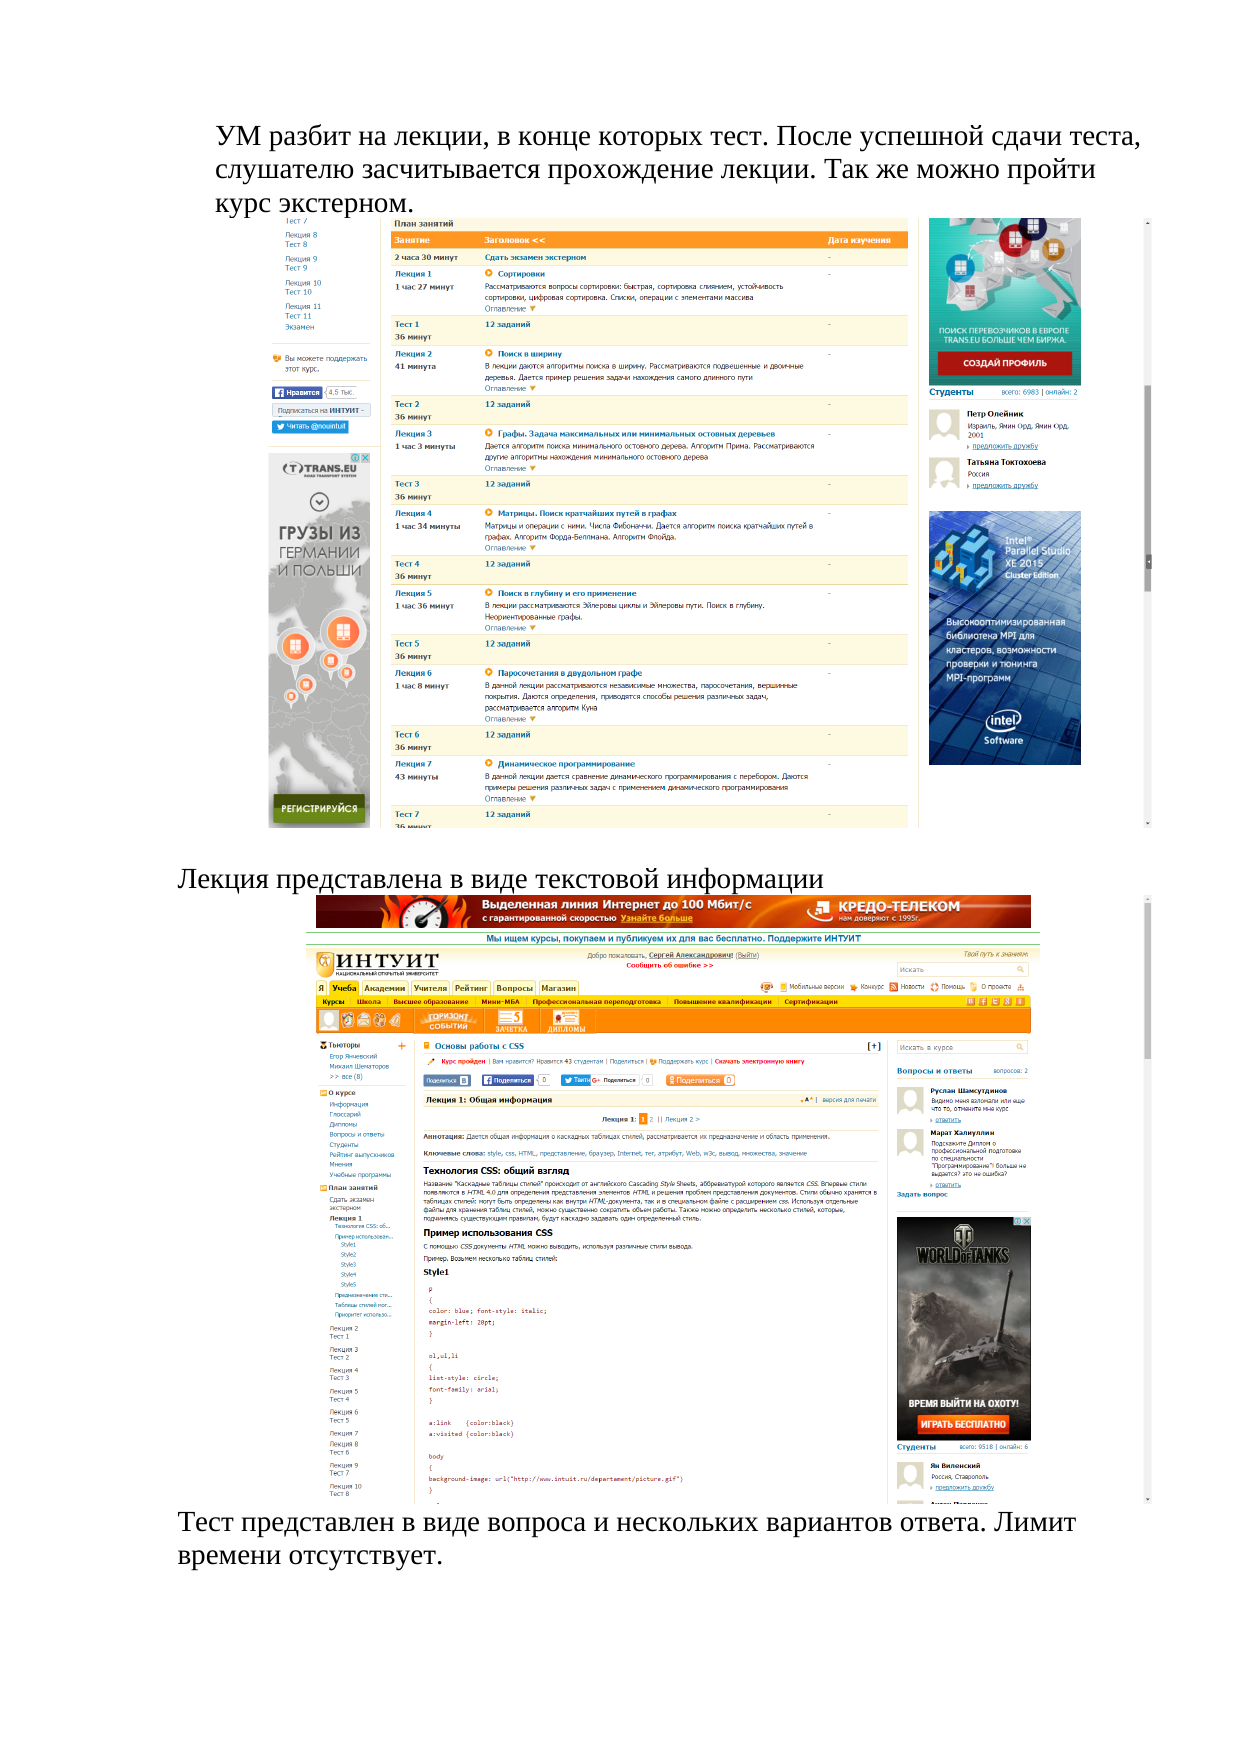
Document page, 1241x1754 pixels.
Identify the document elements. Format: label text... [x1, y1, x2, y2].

text Тест представлен в виде вопроса и нескольких вариантов ответа. Лимит времени отсутствует. [177, 1504, 1152, 1571]
text УМ разбит на лекции, в конце которых тест. После успешной сдачи теста, слушателю засчитывается прохождение лекции. Так же можно пройти курс экстерном. [215, 118, 1152, 218]
picture [177, 895, 1152, 1504]
picture [177, 218, 1152, 828]
text Лекция представлена в виде текстовой информации [177, 861, 1152, 895]
